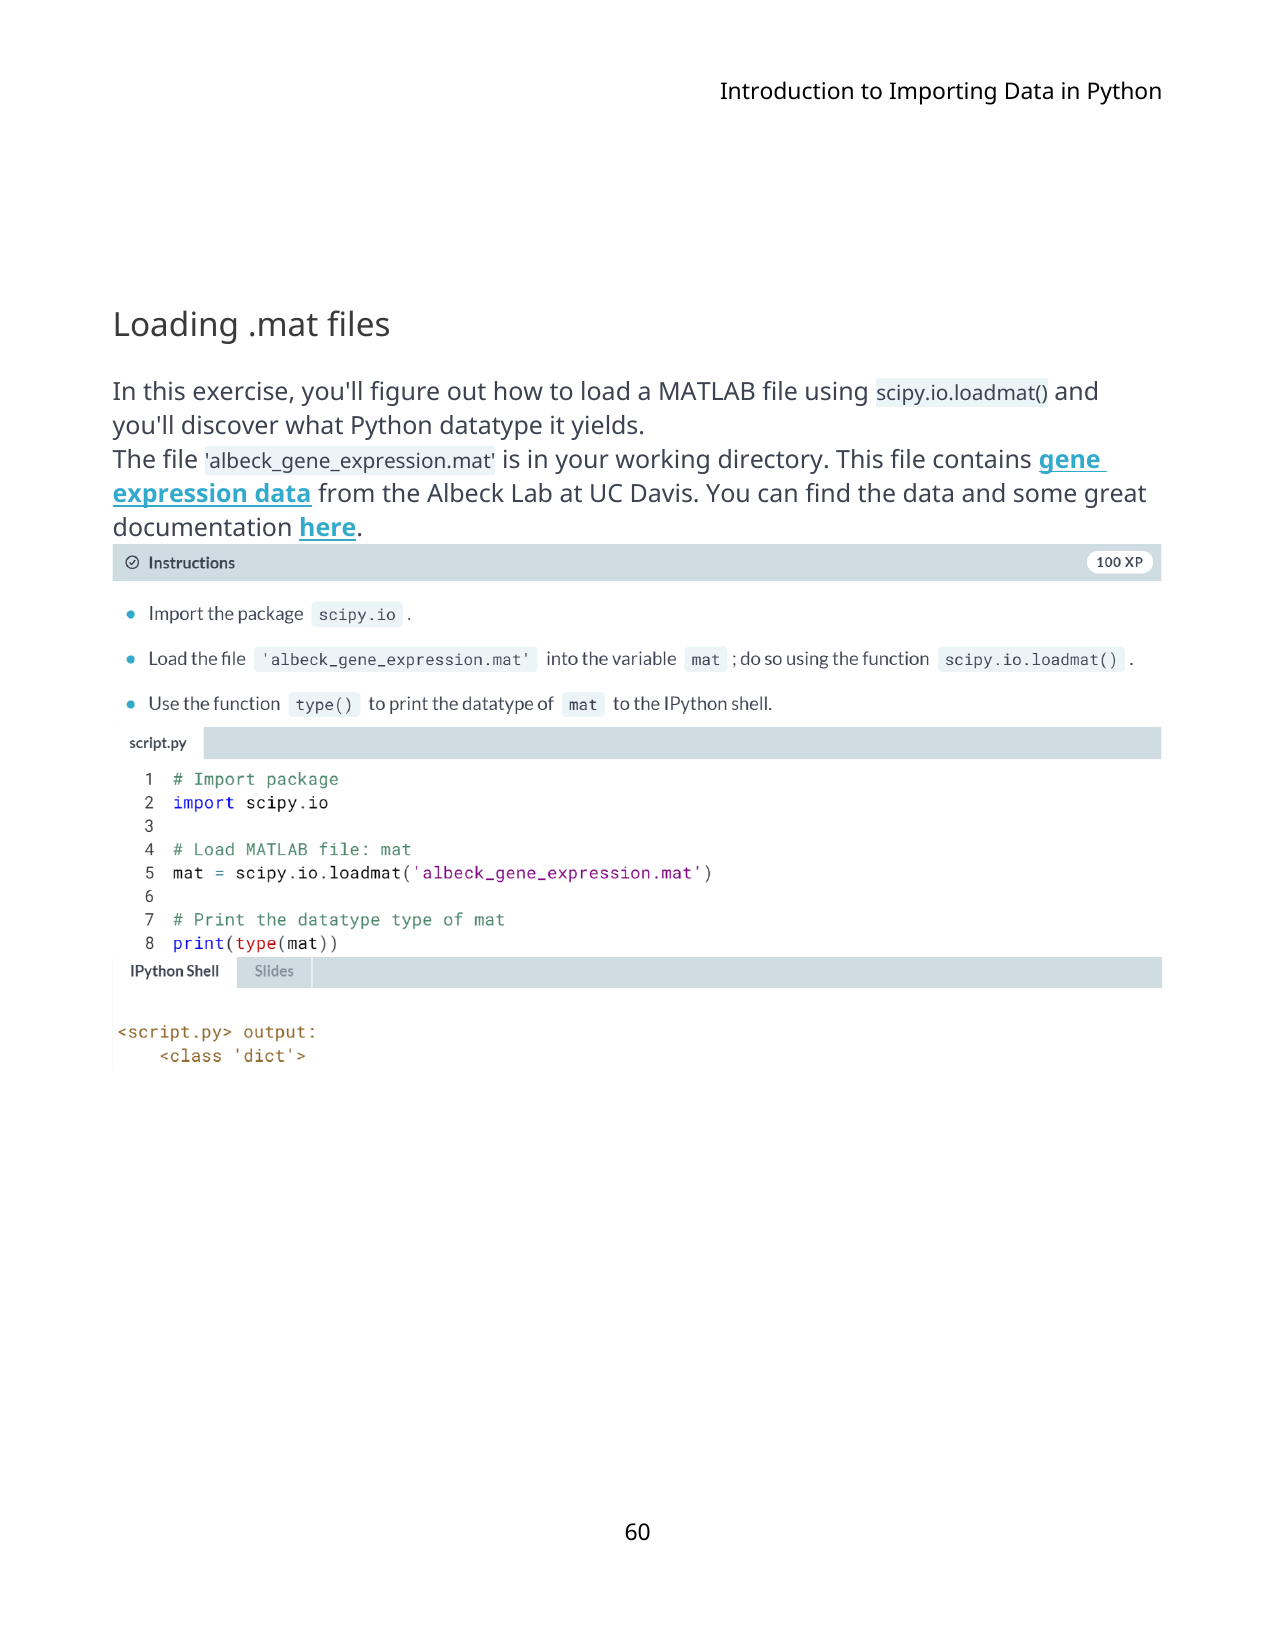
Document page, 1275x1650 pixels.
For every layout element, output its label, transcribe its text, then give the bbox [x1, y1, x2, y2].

subtitle Loading .mat files [112, 301, 1162, 347]
picture [112, 543, 1162, 725]
text In this exercise, you'll figure out how to load a MATLAB file using scipy.io.loadmat() and you'll discover what Python datatype it yields. [112, 374, 1162, 442]
picture [112, 957, 1162, 1071]
text The file 'albeck_gene_expression.mat' is in your working directory. This file contains gene expression data from the Albeck Lab at UC Davis. You can find the data and some great documentation here. [112, 442, 1162, 543]
picture [112, 727, 1162, 956]
